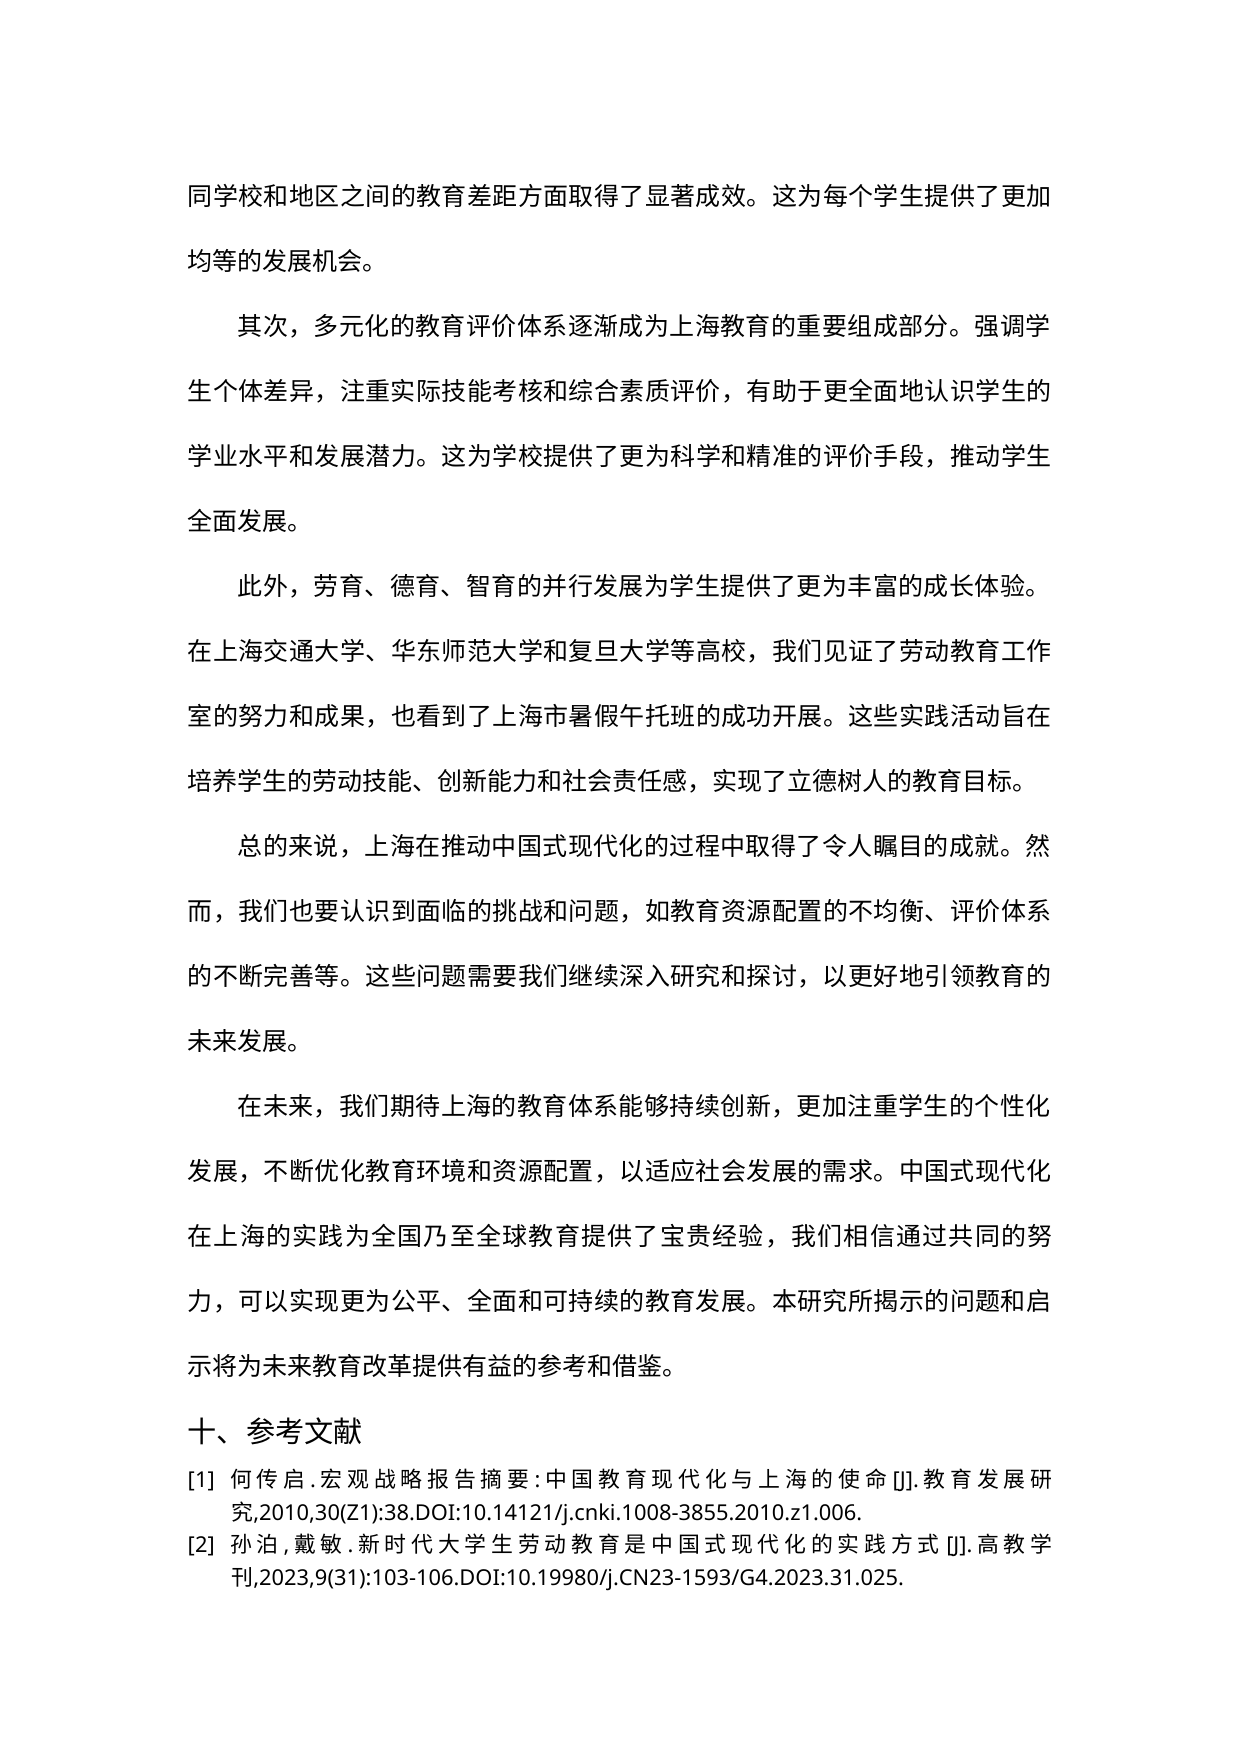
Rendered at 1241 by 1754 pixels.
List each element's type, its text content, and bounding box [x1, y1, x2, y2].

text 其次，多元化的教育评价体系逐渐成为上海教育的重要组成部分。强调学生个体差异，注重实际技能考核和综合素质评价，有助于更全面地认识学生的学业水平和发展潜力。这为学校提供了更为科学和精准的评价手段，推动学生全面发展。 [187, 292, 1053, 552]
text 总的来说，上海在推动中国式现代化的过程中取得了令人瞩目的成就。然而，我们也要认识到面临的挑战和问题，如教育资源配置的不均衡、评价体系的不断完善等。这些问题需要我们继续深入研究和探讨，以更好地引领教育的未来发展。 [187, 812, 1053, 1072]
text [187, 162, 1053, 292]
list 参考文献 [187, 1397, 1053, 1462]
text 在未来，我们期待上海的教育体系能够持续创新，更加注重学生的个性化发展，不断优化教育环境和资源配置，以适应社会发展的需求。中国式现代化在上海的实践为全国乃至全球教育提供了宝贵经验，我们相信通过共同的努力，可以实现更为公平、全面和可持续的教育发展。本研究所揭示的问题和启示将为未来教育改革提供有益的参考和借鉴。 [187, 1072, 1053, 1397]
text 此外，劳育、德育、智育的并行发展为学生提供了更为丰富的成长体验。在上海交通大学、华东师范大学和复旦大学等高校，我们见证了劳动教育工作室的努力和成果，也看到了上海市暑假午托班的成功开展。这些实践活动旨在培养学生的劳动技能、创新能力和社会责任感，实现了立德树人的教育目标。 [187, 552, 1053, 812]
text [1] 何传启.宏观战略报告摘要:中国教育现代化与上海的使命[J].教育发展研究,2010,30(Z1):38.DOI:10.14121/j.cnki.1008-3855.2010.z1.006. [187, 1462, 1053, 1527]
text [2] 孙泊,戴敏.新时代大学生劳动教育是中国式现代化的实践方式[J].高教学刊,2023,9(31):103-106.DOI:10.19980/j.CN23-1593/G4.2023.31.025. [187, 1527, 1053, 1592]
